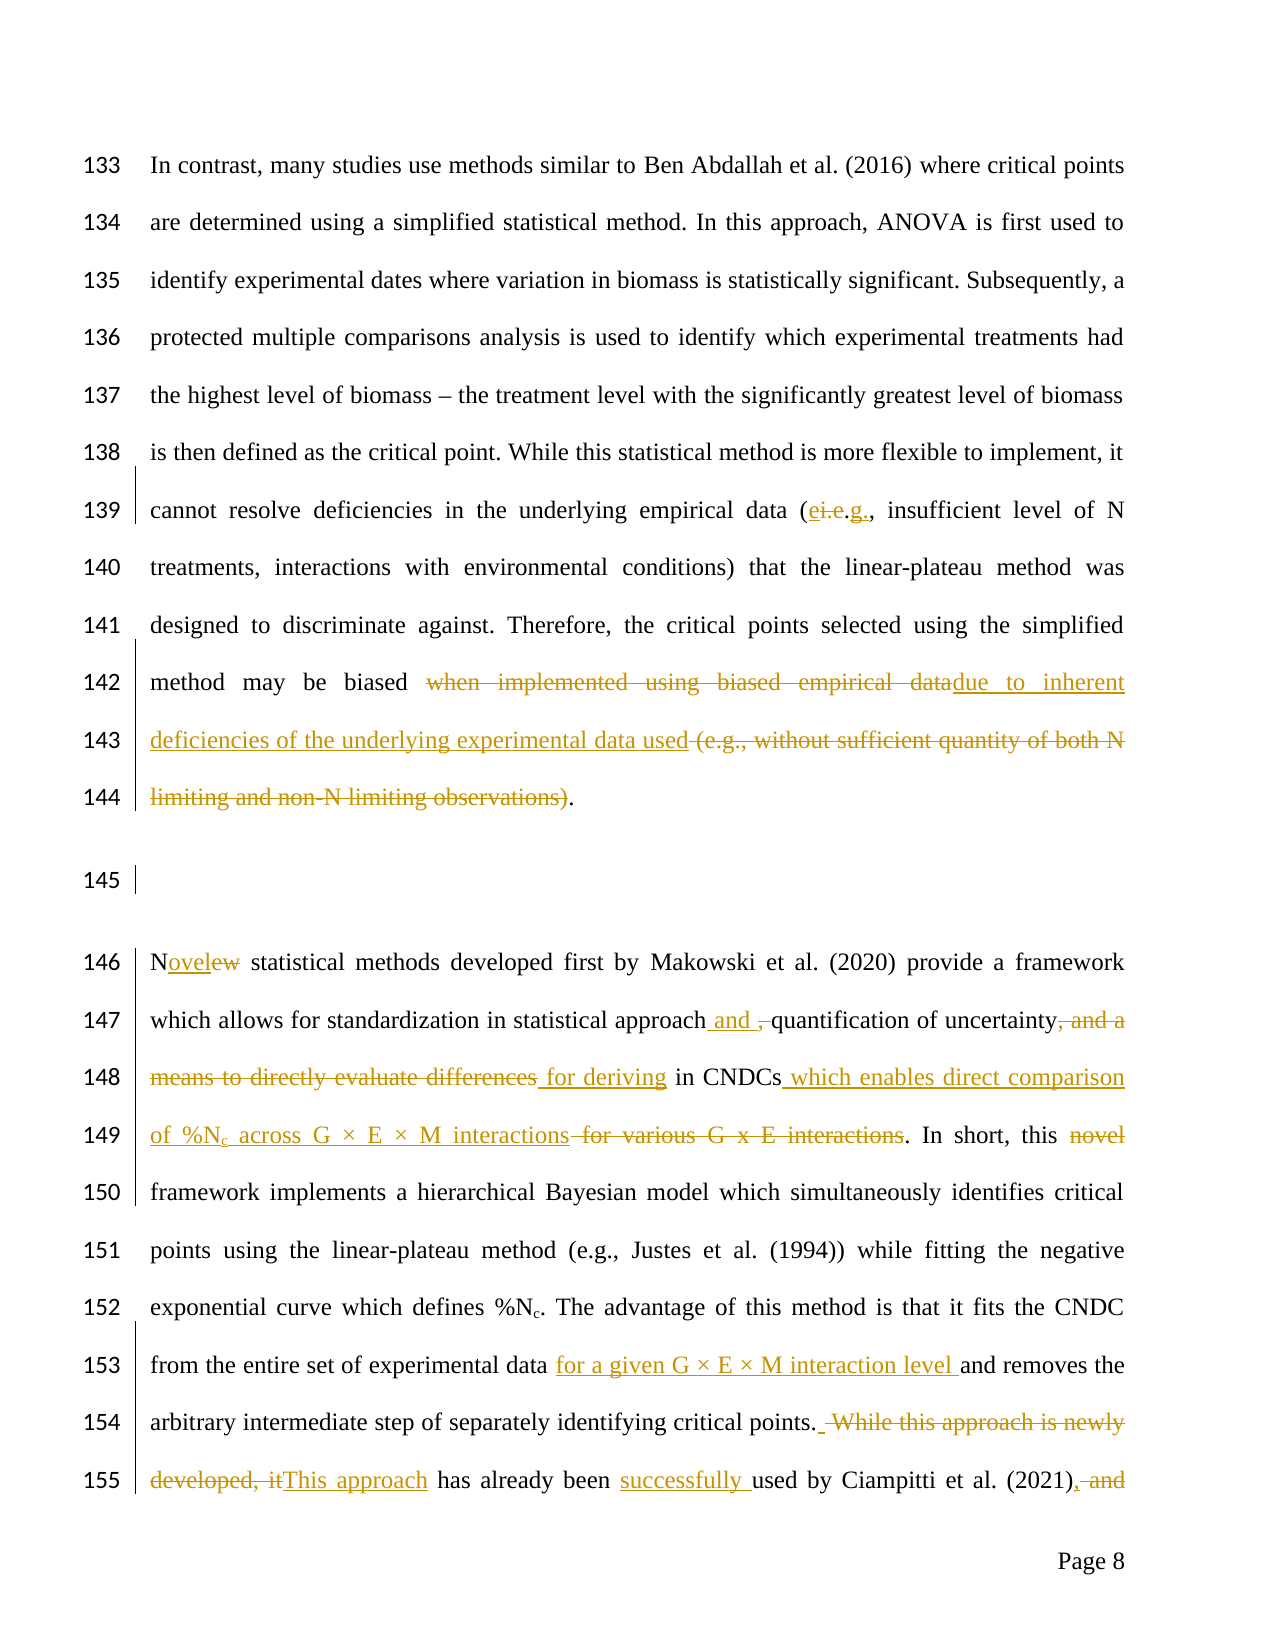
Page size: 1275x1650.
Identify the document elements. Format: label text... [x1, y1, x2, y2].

text In contrast, many studies use methods similar to Ben Abdallah et al. (2016) where critical points are determined using a simplified statistical method. In this approach, ANOVA is first used to identify experimental dates where variation in biomass is statistically significant. Subsequently, a protected multiple comparisons analysis is used to identify which experimental treatments had the highest level of biomass – the treatment level with the significantly greatest level of biomass is then defined as the critical point. While this statistical method is more flexible to implement, it cannot resolve deficiencies in the underlying empirical data (., insufficient level of N treatments, interactions with environmental conditions) that the linear-plateau method was designed to discriminate against. Therefore, the critical points selected using the simplified method may be biased . [150, 150, 1125, 811]
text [150, 947, 1125, 1494]
